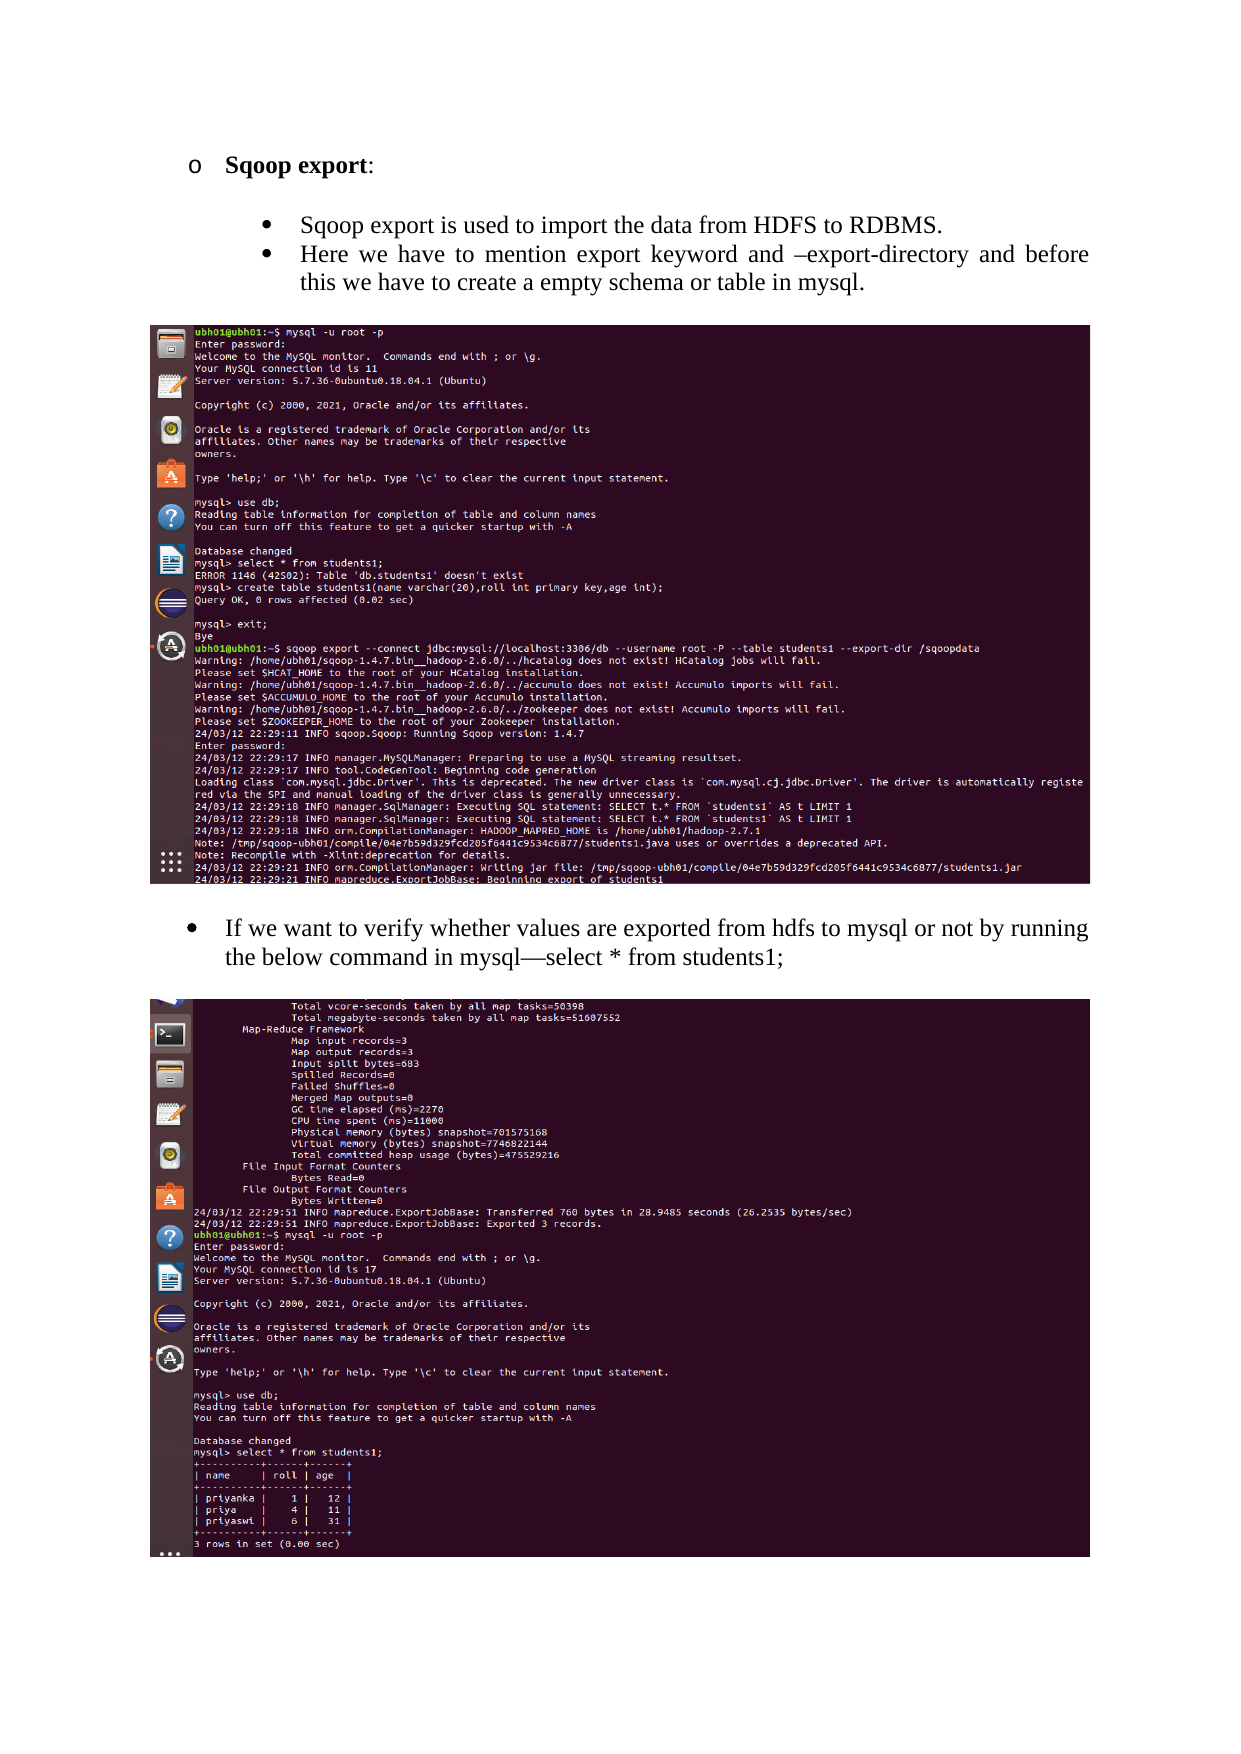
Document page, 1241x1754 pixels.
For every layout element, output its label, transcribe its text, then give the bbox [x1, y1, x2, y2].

list Sqoop export: [187, 150, 1090, 181]
list If we want to verify whether values are exported from hdfs to mysql or not by running the below command in mysql—select * from students1; [187, 942, 1090, 1000]
picture [150, 1028, 1090, 1586]
list Sqoop export is used to import the data from HDFS to RDBMS. [262, 210, 1090, 239]
picture [150, 354, 1091, 914]
list Here we have to mention export keyword and –export-directory and before this we have to create a empty schema or table in mysql. [262, 268, 1090, 325]
